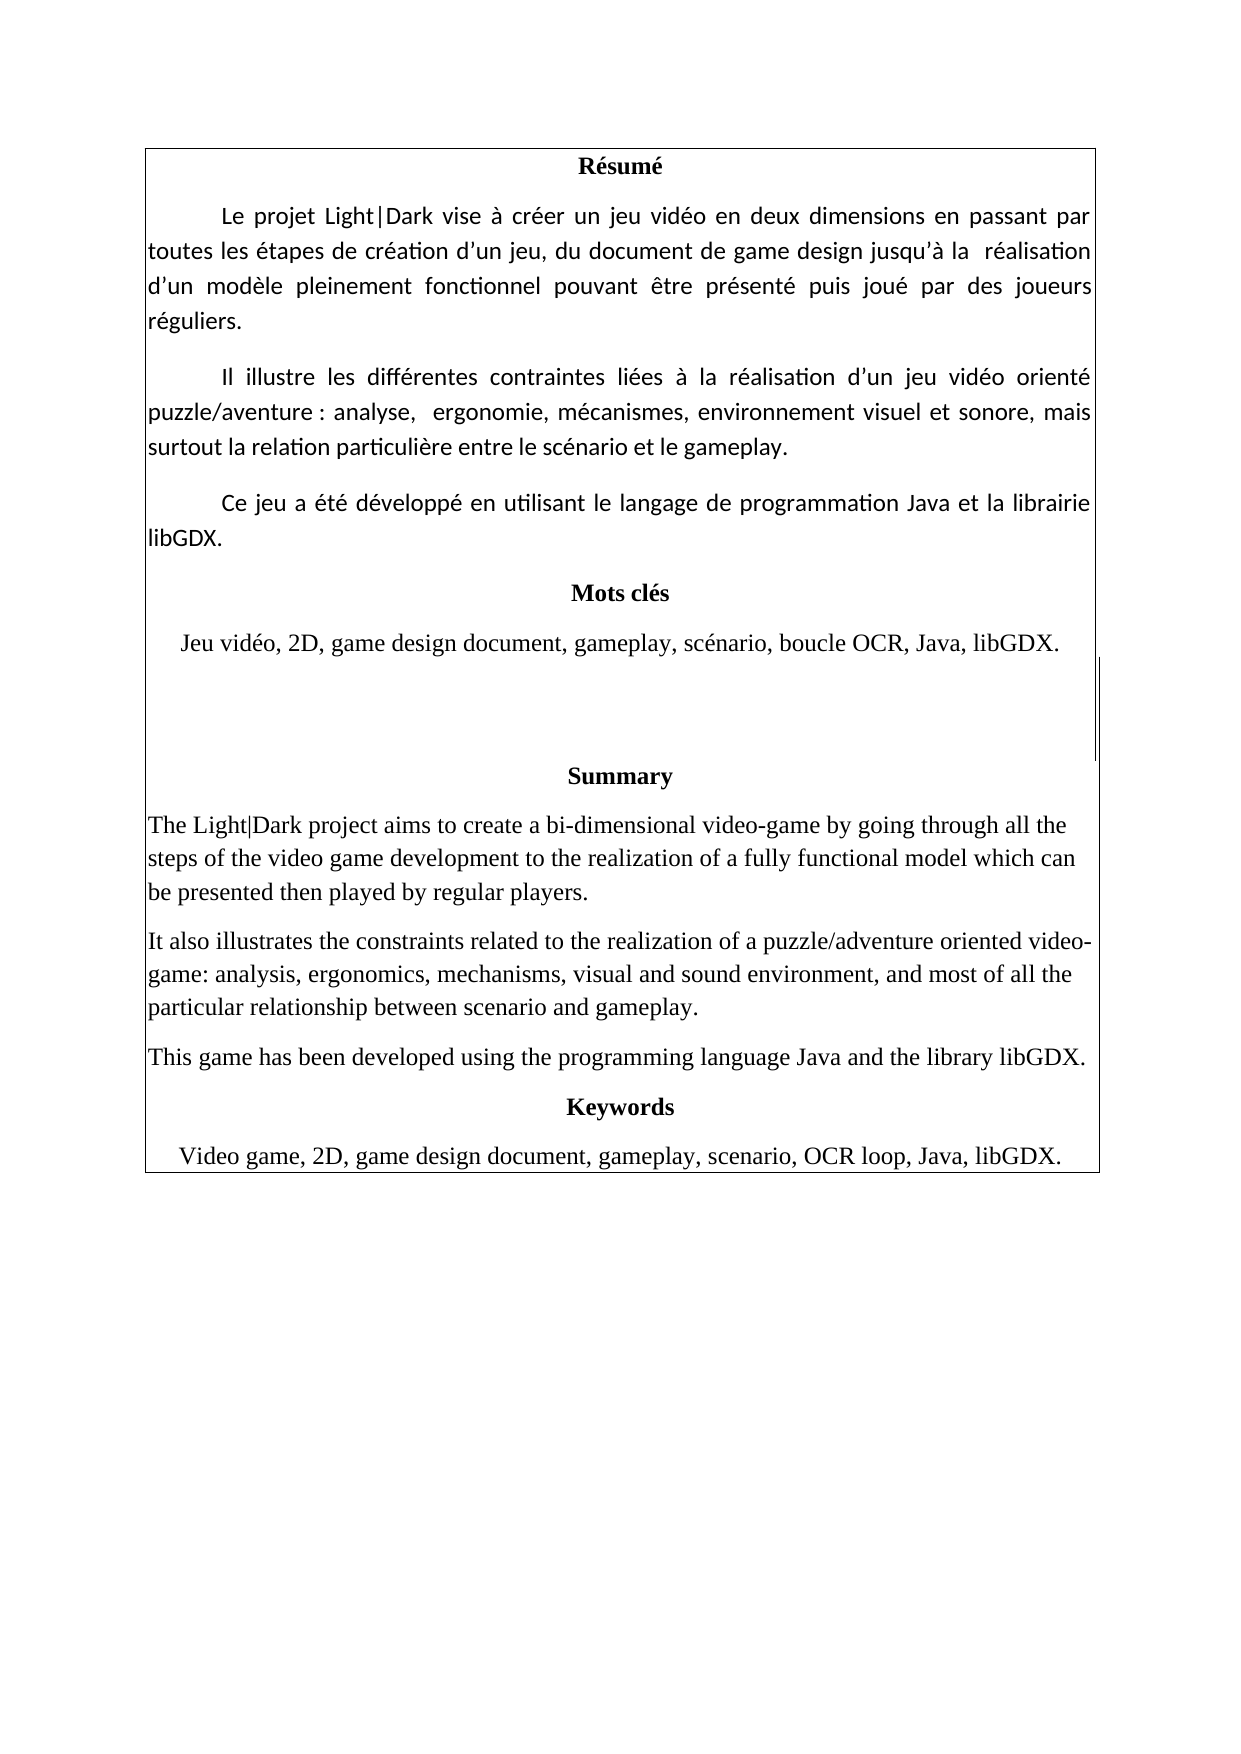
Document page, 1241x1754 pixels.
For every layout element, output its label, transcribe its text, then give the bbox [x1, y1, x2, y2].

text This game has been developed using the programming language Java and the library libGDX. [146, 1039, 1099, 1071]
text Video game, 2D, game design document, gameplay, scenario, OCR loop, Java, libGDX. [146, 1138, 1099, 1172]
text The Light|Dark project aims to create a bi-dimensional video-game by going through all the steps of the video game development to the realization of a fully functional model which can be presented then played by regular players. [146, 807, 1099, 905]
text Jeu vidéo, 2D, game design document, gameplay, scénario, boucle OCR, Java, libGDX. [146, 625, 1095, 657]
text Résumé [146, 149, 1095, 179]
text Ce jeu a été développé en utilisant le langage de programmation Java et la librairie libGDX. [146, 484, 1095, 553]
text Il illustre les différentes contraintes liées à la réalisation d’un jeu vidéo orienté puzzle/aventure : analyse, ergonomie, mécanismes, environnement visuel et sonore, mais surtout la relation particulière entre le scénario et le gameplay. [146, 358, 1095, 462]
text Le projet Light|Dark vise à créer un jeu vidéo en deux dimensions en passant par toutes les étapes de création d’un jeu, du document de game design jusqu’à la réalisation d’un modèle pleinement fonctionnel pouvant être présenté puis joué par des joueurs réguliers. [146, 197, 1095, 336]
text Keywords [146, 1088, 1099, 1120]
text Summary [146, 758, 1099, 789]
text Mots clés [146, 575, 1095, 607]
text It also illustrates the constraints related to the realization of a puzzle/adventure oriented video-game: analysis, ergonomics, mechanisms, visual and sound environment, and most of all the particular relationship between scenario and gameplay. [146, 923, 1099, 1021]
